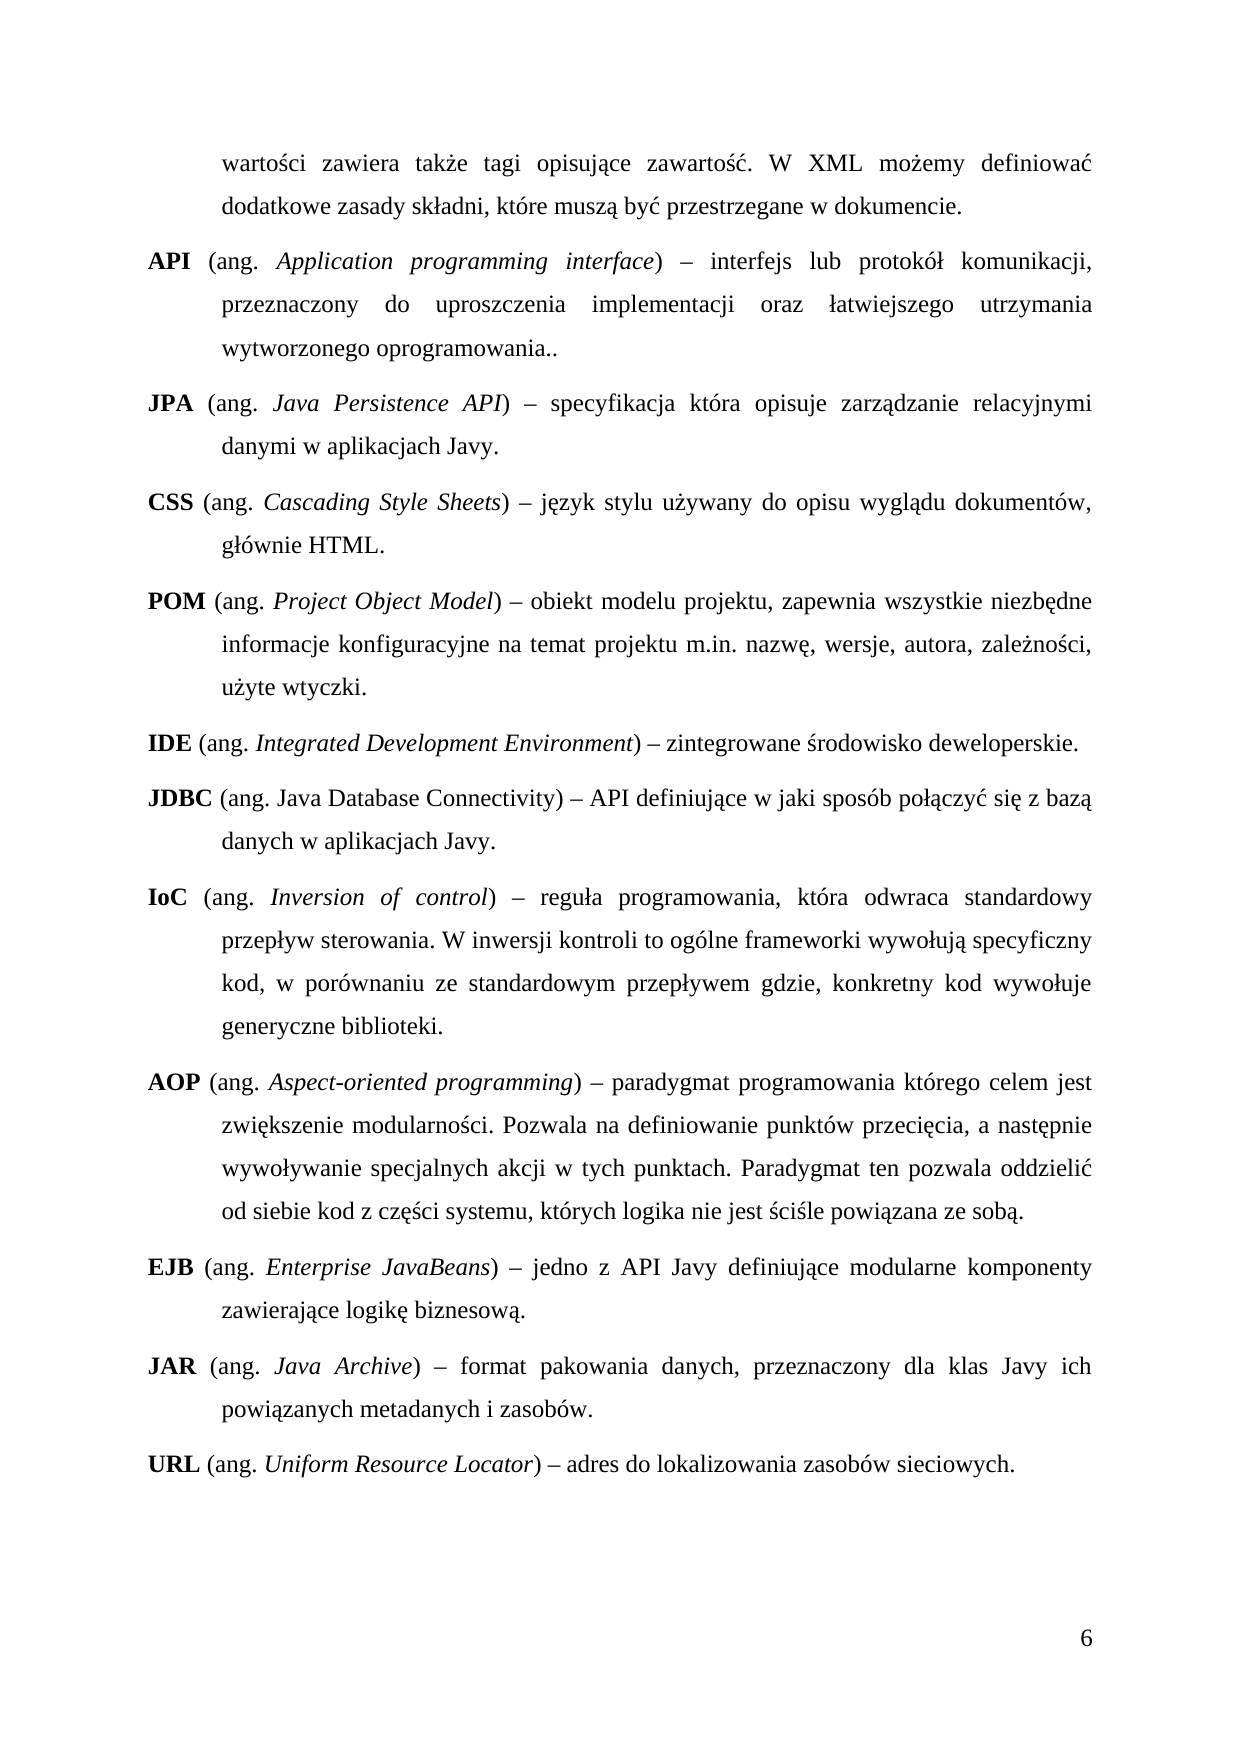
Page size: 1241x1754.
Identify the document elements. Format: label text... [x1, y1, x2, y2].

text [148, 148, 1093, 219]
text IDE (ang. Integrated Development Environment) – zintegrowane środowisko deweloperskie. [148, 728, 1093, 756]
text API (ang. Application programming interface) – interfejs lub protokół komunikacji, przeznaczony do uproszczenia implementacji oraz łatwiejszego utrzymania wytworzonego oprogramowania.. [148, 246, 1093, 361]
text IoC (ang. Inversion of control) – reguła programowania, która odwraca standardowy przepływ sterowania. W inwersji kontroli to ogólne frameworki wywołują specyficzny kod, w porównaniu ze standardowym przepływem gdzie, konkretny kod wywołuje generyczne biblioteki. [148, 882, 1093, 1040]
text JDBC (ang. Java Database Connectivity) – API definiujące w jaki sposób połączyć się z bazą danych w aplikacjach Javy. [148, 783, 1093, 855]
text EJB (ang. Enterprise JavaBeans) – jedno z API Javy definiujące modularne komponenty zawierające logikę biznesową. [148, 1252, 1093, 1324]
text URL (ang. Uniform Resource Locator) – adres do lokalizowania zasobów sieciowych. [148, 1449, 1093, 1478]
text AOP (ang. Aspect-oriented programming) – paradygmat programowania którego celem jest zwiększenie modularności. Pozwala na definiowanie punktów przecięcia, a następnie wywoływanie specjalnych akcji w tych punktach. Paradygmat ten pozwala oddzielić od siebie kod z części systemu, których logika nie jest ściśle powiązana ze sobą. [148, 1067, 1093, 1225]
text POM (ang. Project Object Model) – obiekt modelu projektu, zapewnia wszystkie niezbędne informacje konfiguracyjne na temat projektu m.in. nazwę, wersje, autora, zależności, użyte wtyczki. [148, 586, 1093, 701]
text JPA (ang. Java Persistence API) – specyfikacja która opisuje zarządzanie relacyjnymi danymi w aplikacjach Javy. [148, 388, 1093, 460]
text CSS (ang. Cascading Style Sheets) – język stylu używany do opisu wyglądu dokumentów, głównie HTML. [148, 487, 1093, 559]
text JAR (ang. Java Archive) – format pakowania danych, przeznaczony dla klas Javy ich powiązanych metadanych i zasobów. [148, 1351, 1093, 1423]
